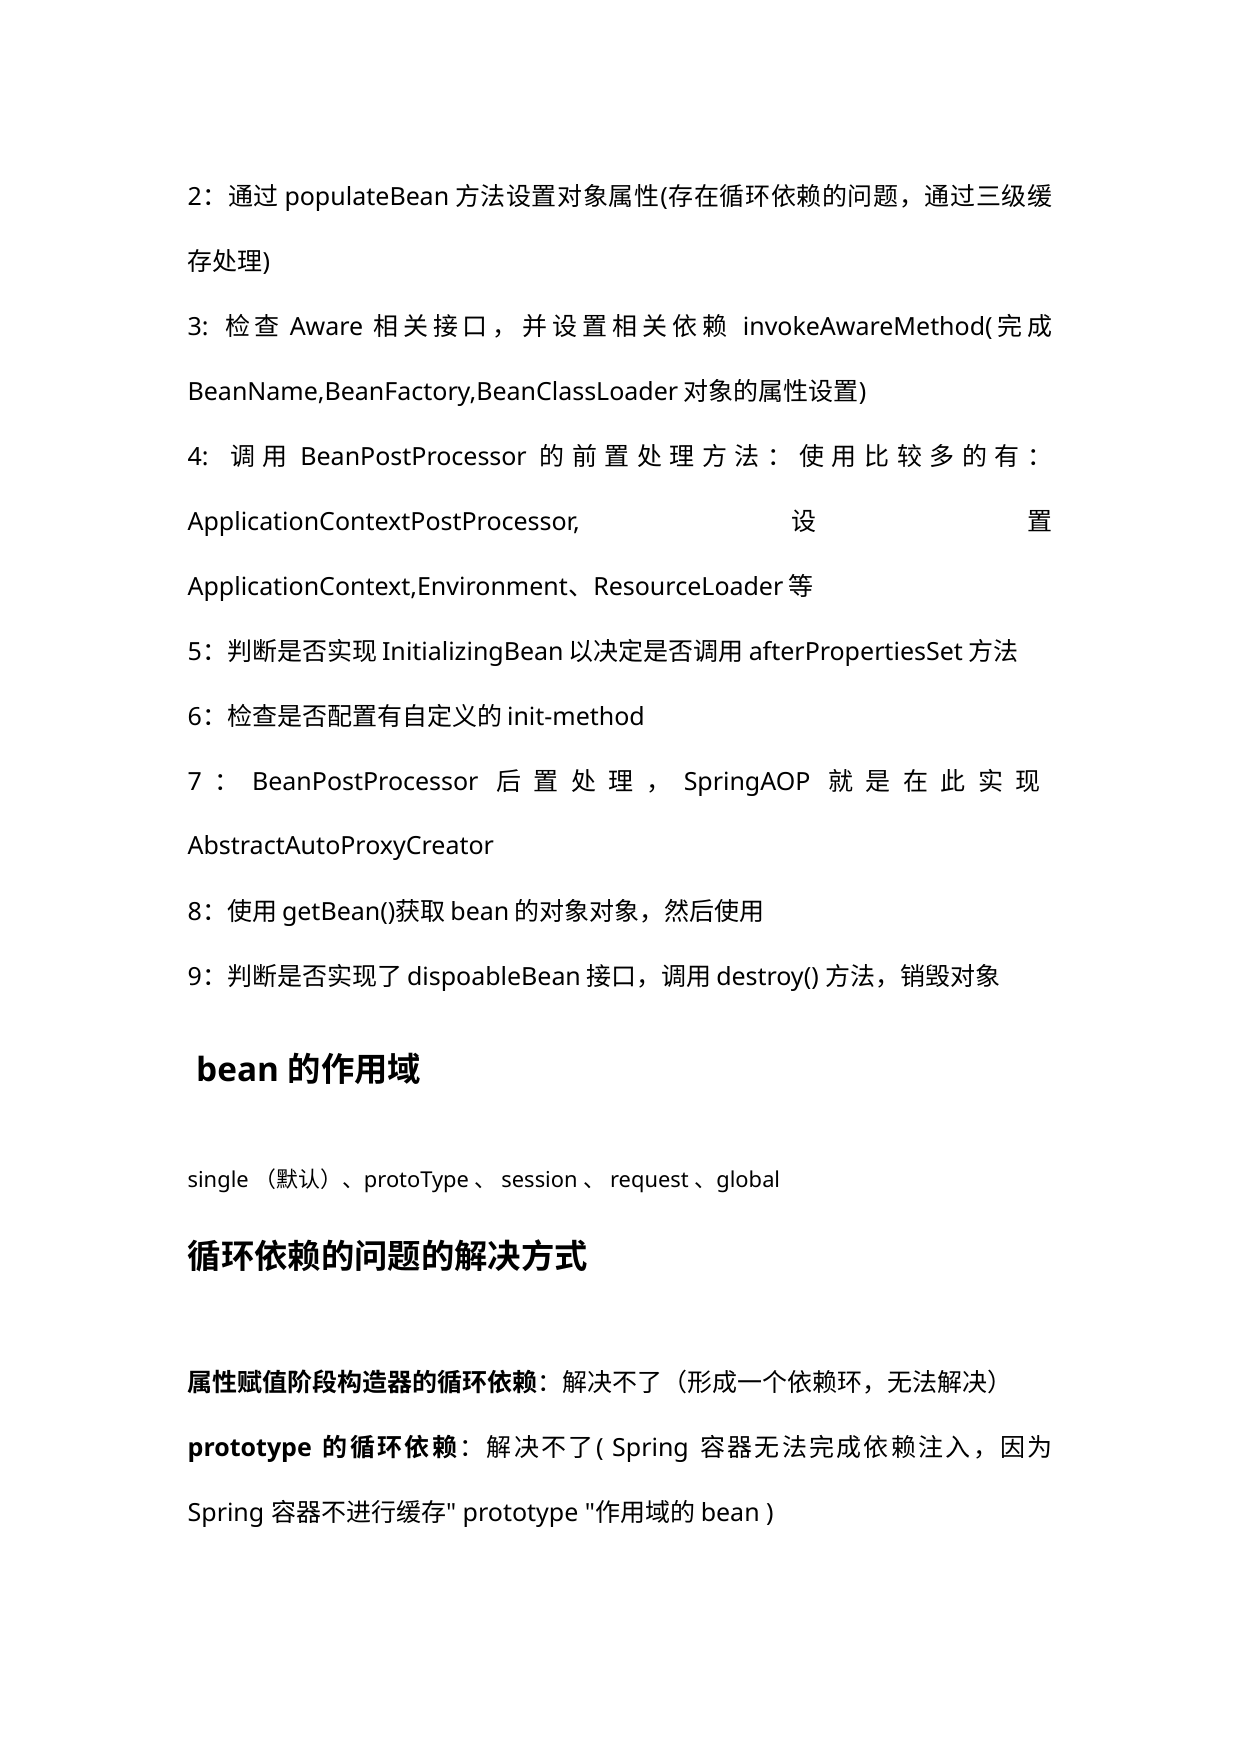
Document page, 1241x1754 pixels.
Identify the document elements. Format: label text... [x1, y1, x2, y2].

text 5：判断是否实现InitializingBean以决定是否调用afterPropertiesSet方法 [187, 617, 1053, 682]
subtitle bean 的作用域 [187, 1034, 1053, 1099]
subtitle 循环依赖的问题的解决方式 [187, 1221, 1053, 1286]
text single （默认）、protoType 、 session 、 request 、global [187, 1161, 1053, 1194]
text 7：BeanPostProcessor后置处理，SpringAOP就是在此实现，AbstractAutoProxyCreator [187, 747, 1053, 877]
text 8：使用getBean()获取bean的对象对象，然后使用 [187, 877, 1053, 942]
text 3: 检查Aware相关接口，并设置相关依赖 invokeAwareMethod(完成BeanName,BeanFactory,BeanClassLoader对象的属性设置) [187, 292, 1053, 422]
text prototype 的循环依赖：解决不了( Spring 容器无法完成依赖注入，因为 Spring 容器不进行缓存" prototype "作用域的 bean ) [187, 1413, 1053, 1543]
text 2：通过populateBean方法设置对象属性(存在循环依赖的问题，通过三级缓存处理) [187, 162, 1053, 292]
text 属性赋值阶段构造器的循环依赖：解决不了（形成一个依赖环，无法解决） [187, 1348, 1053, 1413]
text 6：检查是否配置有自定义的init-method [187, 682, 1053, 747]
text 9：判断是否实现了dispoableBean接口，调用destroy() 方法，销毁对象 [187, 942, 1053, 1007]
text 4: 调用BeanPostProcessor的前置处理方法：使用比较多的有：ApplicationContextPostProcessor,设置ApplicationContext,Environment、ResourceLoader等 [187, 422, 1053, 617]
